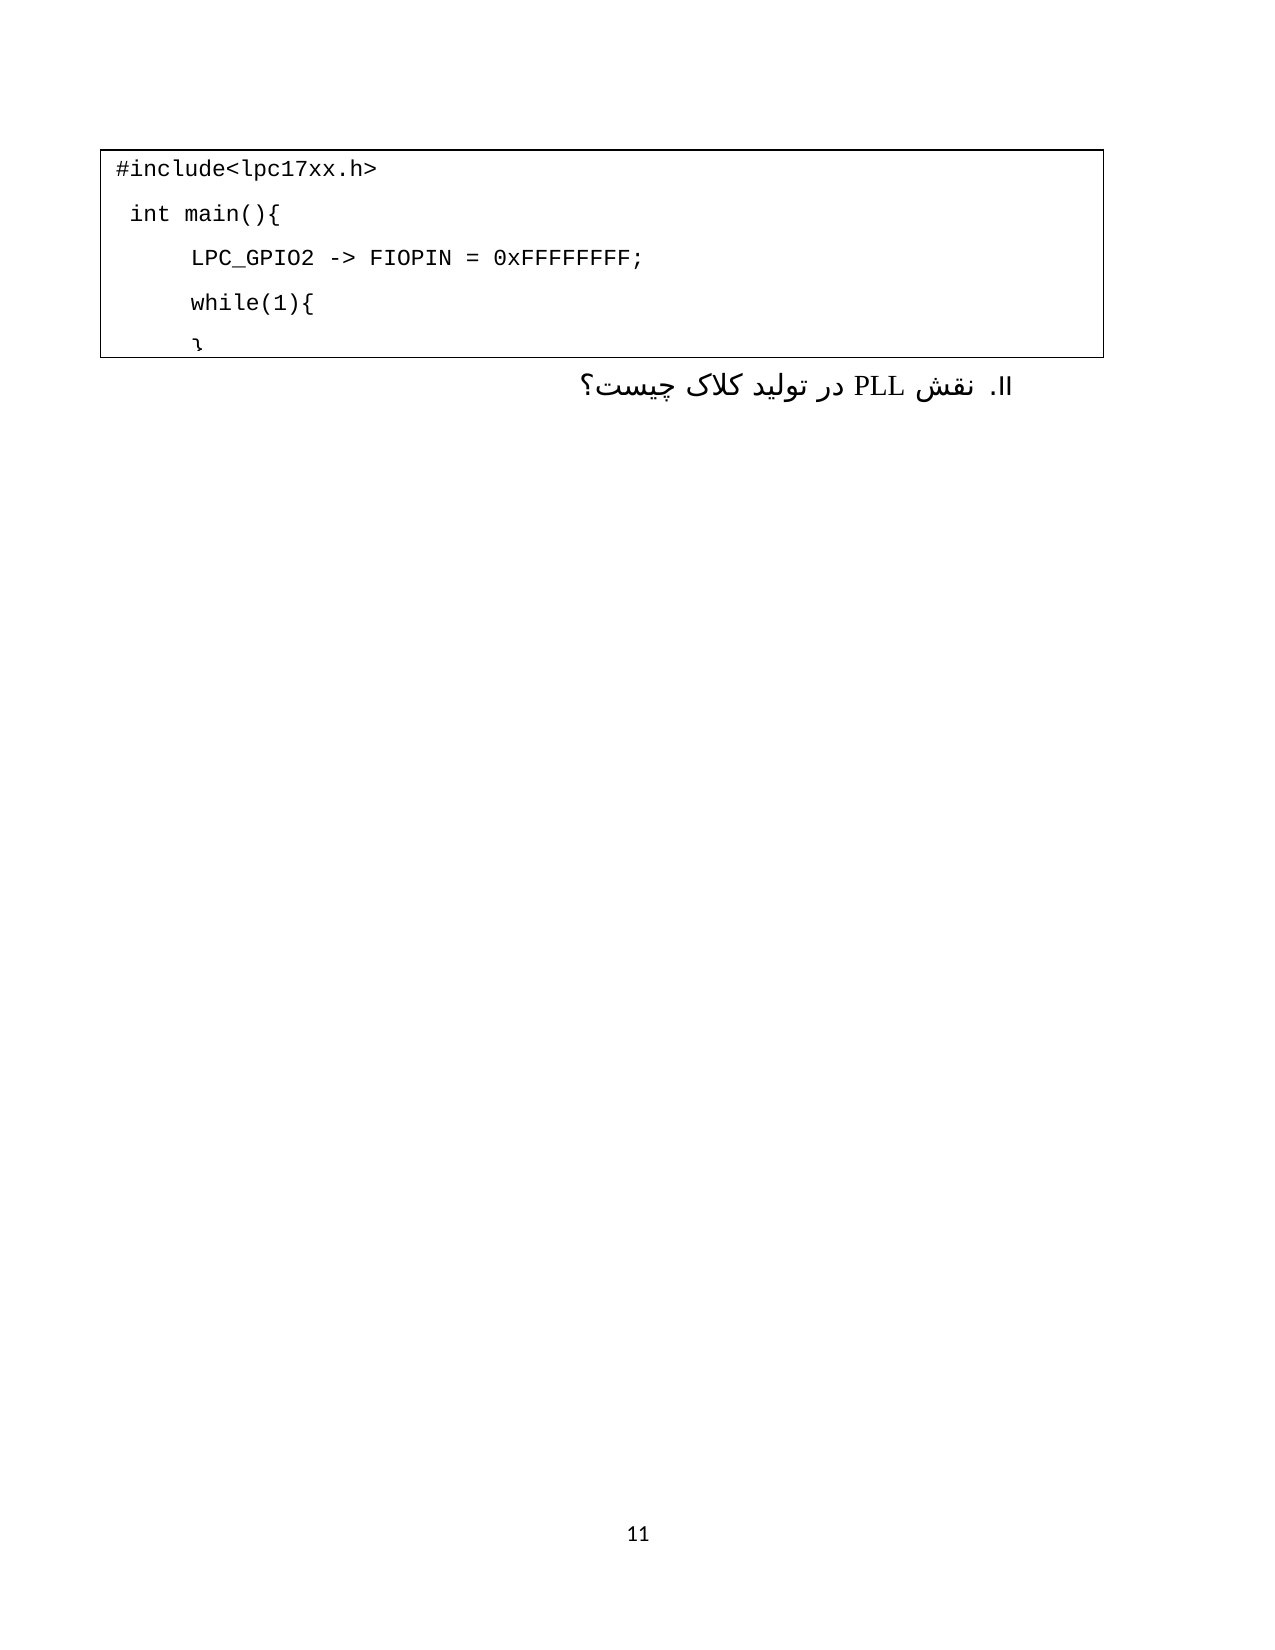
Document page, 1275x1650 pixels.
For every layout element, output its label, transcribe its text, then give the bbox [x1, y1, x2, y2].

list نقش PLL در تولید کلاک چیست؟ [150, 358, 1012, 403]
